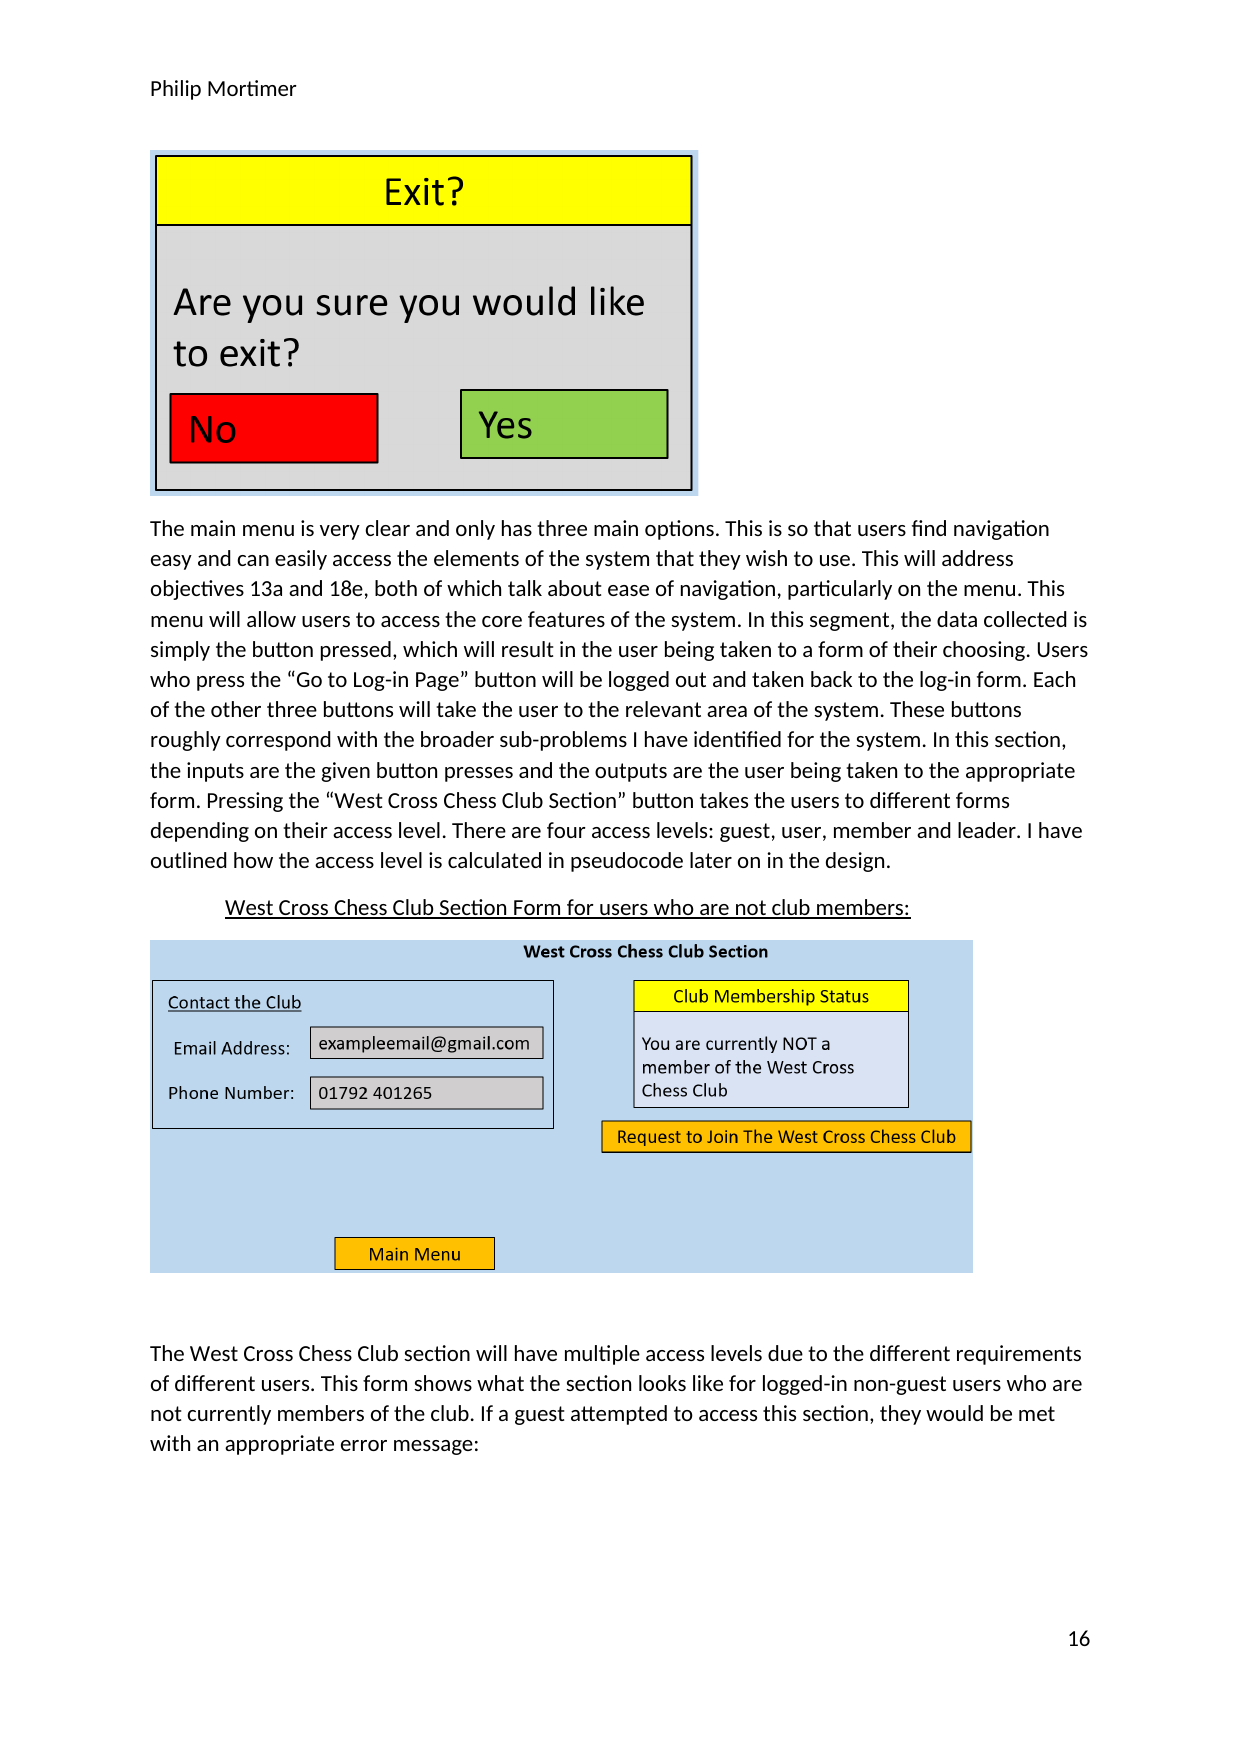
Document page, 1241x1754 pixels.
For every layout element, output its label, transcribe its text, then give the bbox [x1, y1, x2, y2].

text West Cross Chess Club Section Form for users who are not club members: [150, 893, 1090, 921]
text The main menu is very clear and only has three main options. This is so that users find navigation easy and can easily access the elements of the system that they wish to use. This will address objectives 13a and 18e, both of which talk about ease of navigation, particularly on the menu. This menu will allow users to access the core features of the system. In this segment, the data collected is simply the button pressed, which will result in the user being taken to a form of their choosing. Users who press the “Go to Log-in Page” button will be logged out and taken back to the log-in form. Each of the other three buttons will take the user to the relevant area of the system. These buttons roughly correspond with the broader sub-problems I have identified for the system. In this section, the inputs are the given button presses and the outputs are the user being taken to the appropriate form. Pressing the “West Cross Chess Club Section” button takes the users to different forms depending on their access level. There are four access levels: guest, user, member and leader. I have outlined how the access level is calculated in pseudocode later on in the design. [150, 514, 1090, 874]
picture [150, 150, 699, 496]
text The West Cross Chess Club section will have multiple access levels due to the different requirements of different users. This form shows what the section looks like for logged-in non-guest users who are not currently members of the club. If a guest attempted to access this section, they would be met with an appropriate error message: [150, 1339, 1090, 1457]
picture [150, 940, 973, 1273]
